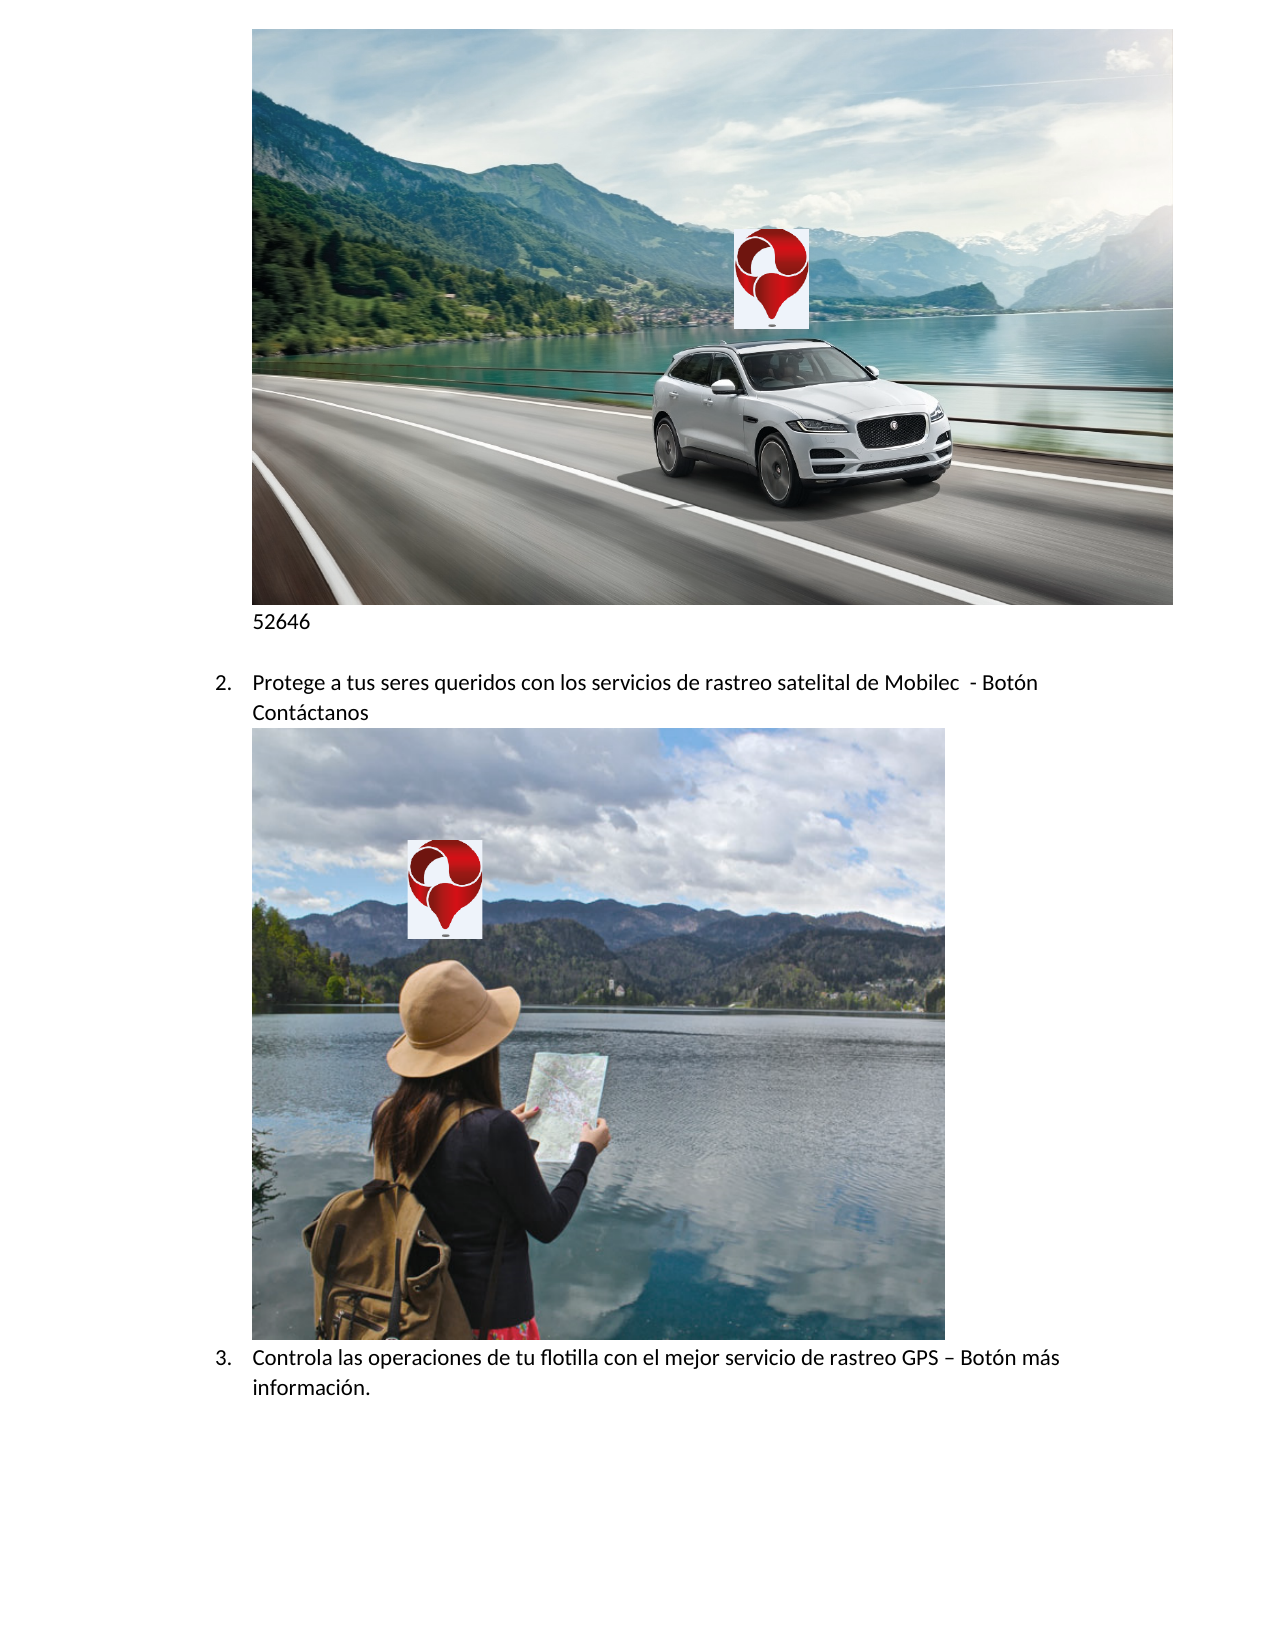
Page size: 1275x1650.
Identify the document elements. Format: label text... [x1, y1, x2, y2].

picture [252, 29, 1173, 605]
list Controla las operaciones de tu flotilla con el mejor servicio de rastreo GPS – Botón más información. [215, 1343, 1098, 1401]
list 52646 [252, 605, 1098, 635]
list Protege a tus seres queridos con los servicios de rastreo satelital de Mobilec - Botón Contáctanos [215, 668, 1098, 726]
picture [252, 728, 945, 1340]
